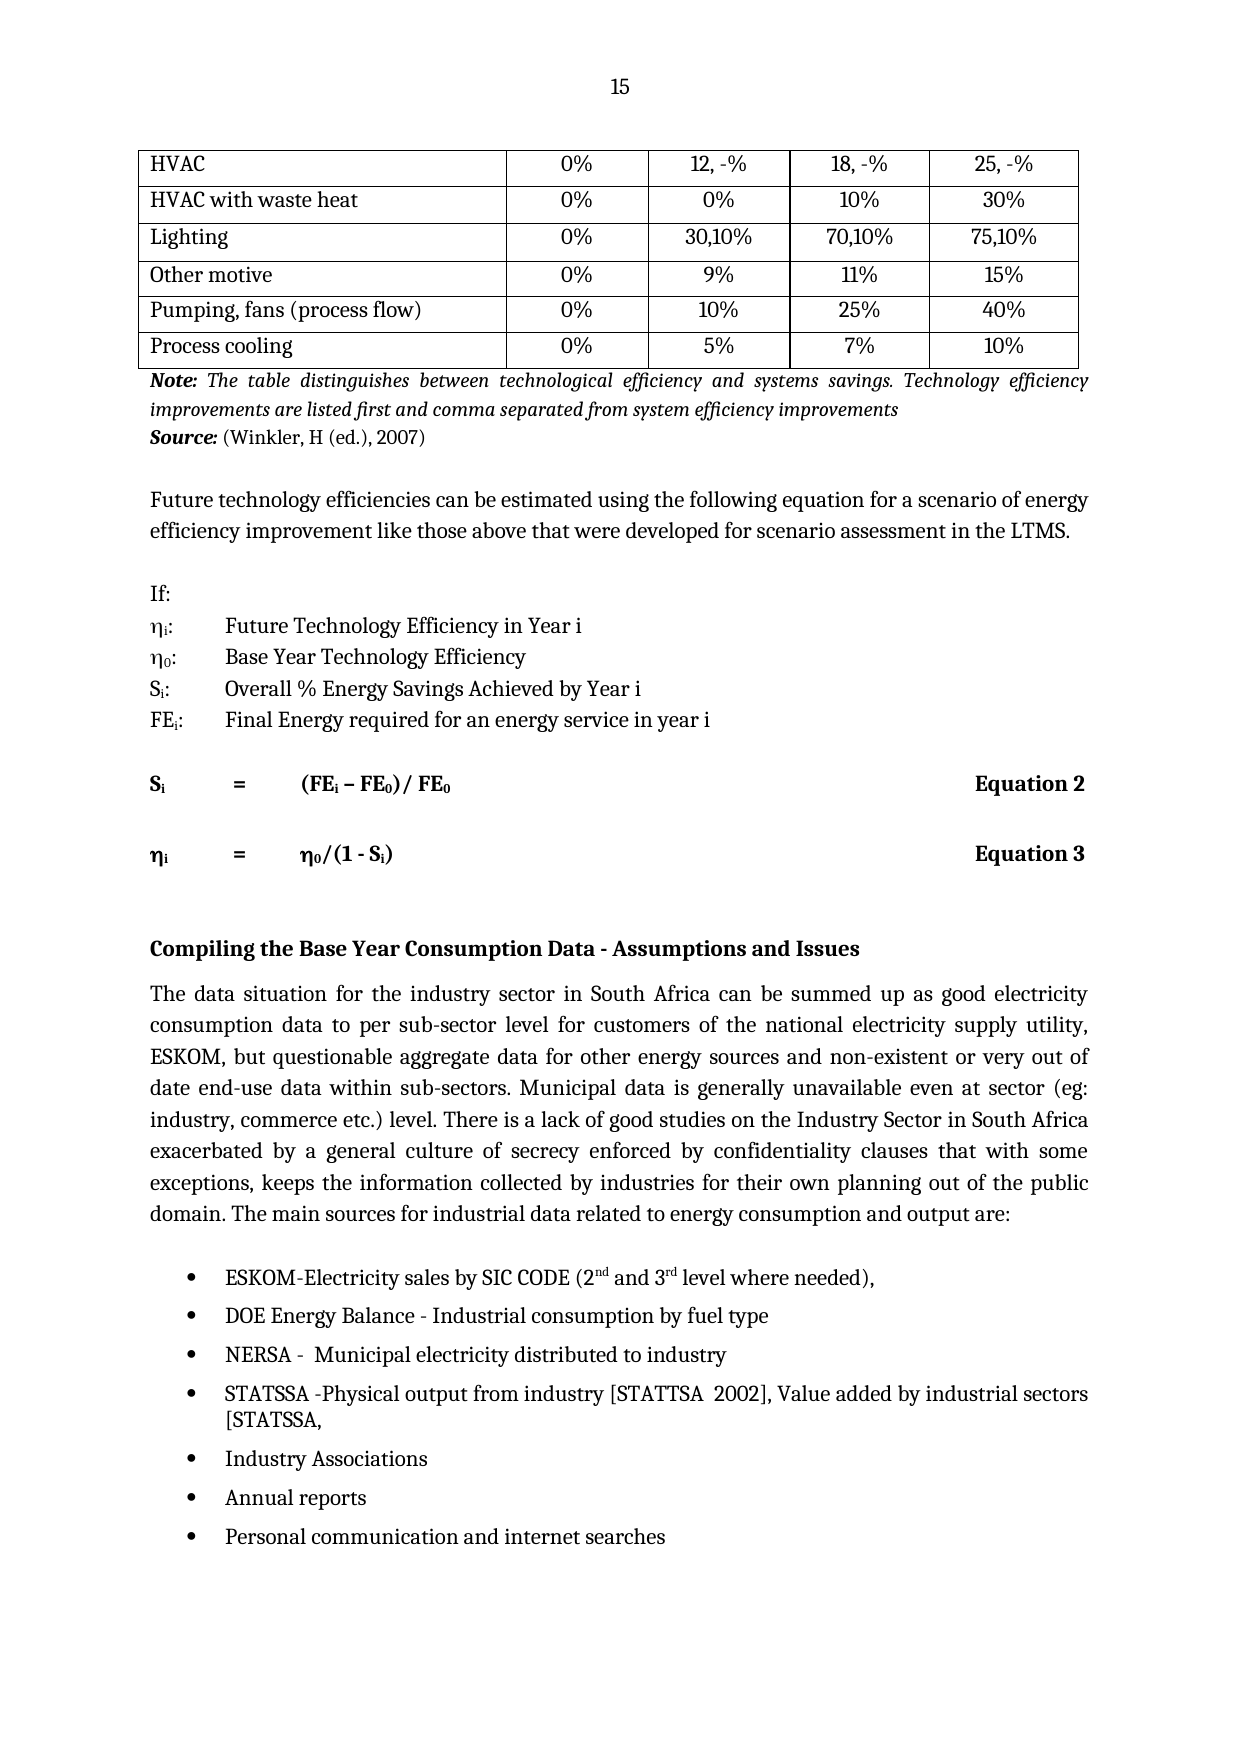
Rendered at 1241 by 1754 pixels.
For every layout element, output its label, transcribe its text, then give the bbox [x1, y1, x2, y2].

table_cell Pumping, fans (process flow) [139, 297, 506, 332]
text If: [150, 581, 1090, 607]
table_cell HVAC with waste heat [139, 187, 506, 223]
table_cell 30,10% [649, 224, 789, 261]
table_cell 0% [507, 224, 648, 261]
table_cell 0% [507, 187, 648, 223]
table_cell 0% [507, 297, 648, 332]
text i: Future Technology Efficiency in Year i [150, 613, 1090, 639]
table_cell 5% [649, 333, 789, 367]
text Si = (FEi – FE0)/ FE0 Equation 2 [150, 770, 1090, 797]
list Personal communication and internet searches [187, 1524, 1090, 1550]
text Si: Overall % Energy Savings Achieved by Year i [150, 676, 1090, 702]
table_cell 10% [649, 297, 789, 332]
table_cell 18, -% [791, 151, 929, 186]
text FEi: Final Energy required for an energy service in year i [150, 707, 1090, 734]
table_cell 10% [791, 187, 929, 223]
table_cell 0% [507, 151, 648, 186]
table_cell HVAC [139, 151, 506, 186]
list NERSA - Municipal electricity distributed to industry [187, 1342, 1090, 1368]
list DOE Energy Balance - Industrial consumption by fuel type [187, 1303, 1090, 1329]
table_cell 10% [930, 333, 1078, 367]
table_cell Lighting [139, 224, 506, 261]
table_cell 40% [930, 297, 1078, 332]
table_cell 0% [649, 187, 789, 223]
table_cell Process cooling [139, 333, 506, 367]
table_cell Other motive [139, 262, 506, 296]
table_cell 30% [930, 187, 1078, 223]
table_cell 25% [791, 297, 929, 332]
table_cell 25, -% [930, 151, 1078, 186]
list Industry Associations [187, 1446, 1090, 1472]
table_cell 0% [507, 262, 648, 296]
table_cell 11% [791, 262, 929, 296]
table_cell 15% [930, 262, 1078, 296]
list Annual reports [187, 1485, 1090, 1511]
table_cell 7% [791, 333, 929, 367]
list STATSSA -Physical output from industry [STATTSA 2002], Value added by industrial sectors [STATSSA, [187, 1381, 1090, 1434]
table_cell 75,10% [930, 224, 1078, 261]
table_cell 12, -% [649, 151, 789, 186]
list ESKOM-Electricity sales by SIC CODE (2nd and 3rd level where needed), [187, 1264, 1090, 1291]
table_cell 9% [649, 262, 789, 296]
subtitle Compiling the Base Year Consumption Data - Assumptions and Issues [150, 936, 1090, 963]
text Source: [150, 426, 1090, 450]
table_cell 70,10% [791, 224, 929, 261]
text i = 0/(1 - Si) Equation 3 [150, 841, 1090, 867]
text 0: Base Year Technology Efficiency [150, 644, 1090, 671]
text The data situation for the industry sector in South Africa can be summed up as good electricity consumption data to per sub-sector level for customers of the national electricity supply utility, ESKOM, but questionable aggregate data for other energy sources and non-existent or very out of date end-use data within sub-sectors. Municipal data is generally unavailable even at sector (eg: industry, commerce etc.) level. There is a lack of good studies on the Industry Sector in South Africa exacerbated by a general culture of secrecy enforced by confidentiality clauses that with some exceptions, keeps the information collected by industries for their own planning out of the public domain. The main sources for industrial data related to energy consumption and output are: [150, 980, 1090, 1228]
text Future technology efficiencies can be estimated using the following equation for a scenario of energy efficiency improvement like those above that were developed for scenario assessment in the LTMS. [150, 486, 1090, 544]
text Note: The table distinguishes between technological efficiency and systems savings. Technology efficiency improvements are listed first and comma separated from system efficiency improvements [150, 368, 1090, 421]
table_cell 0% [507, 333, 648, 367]
